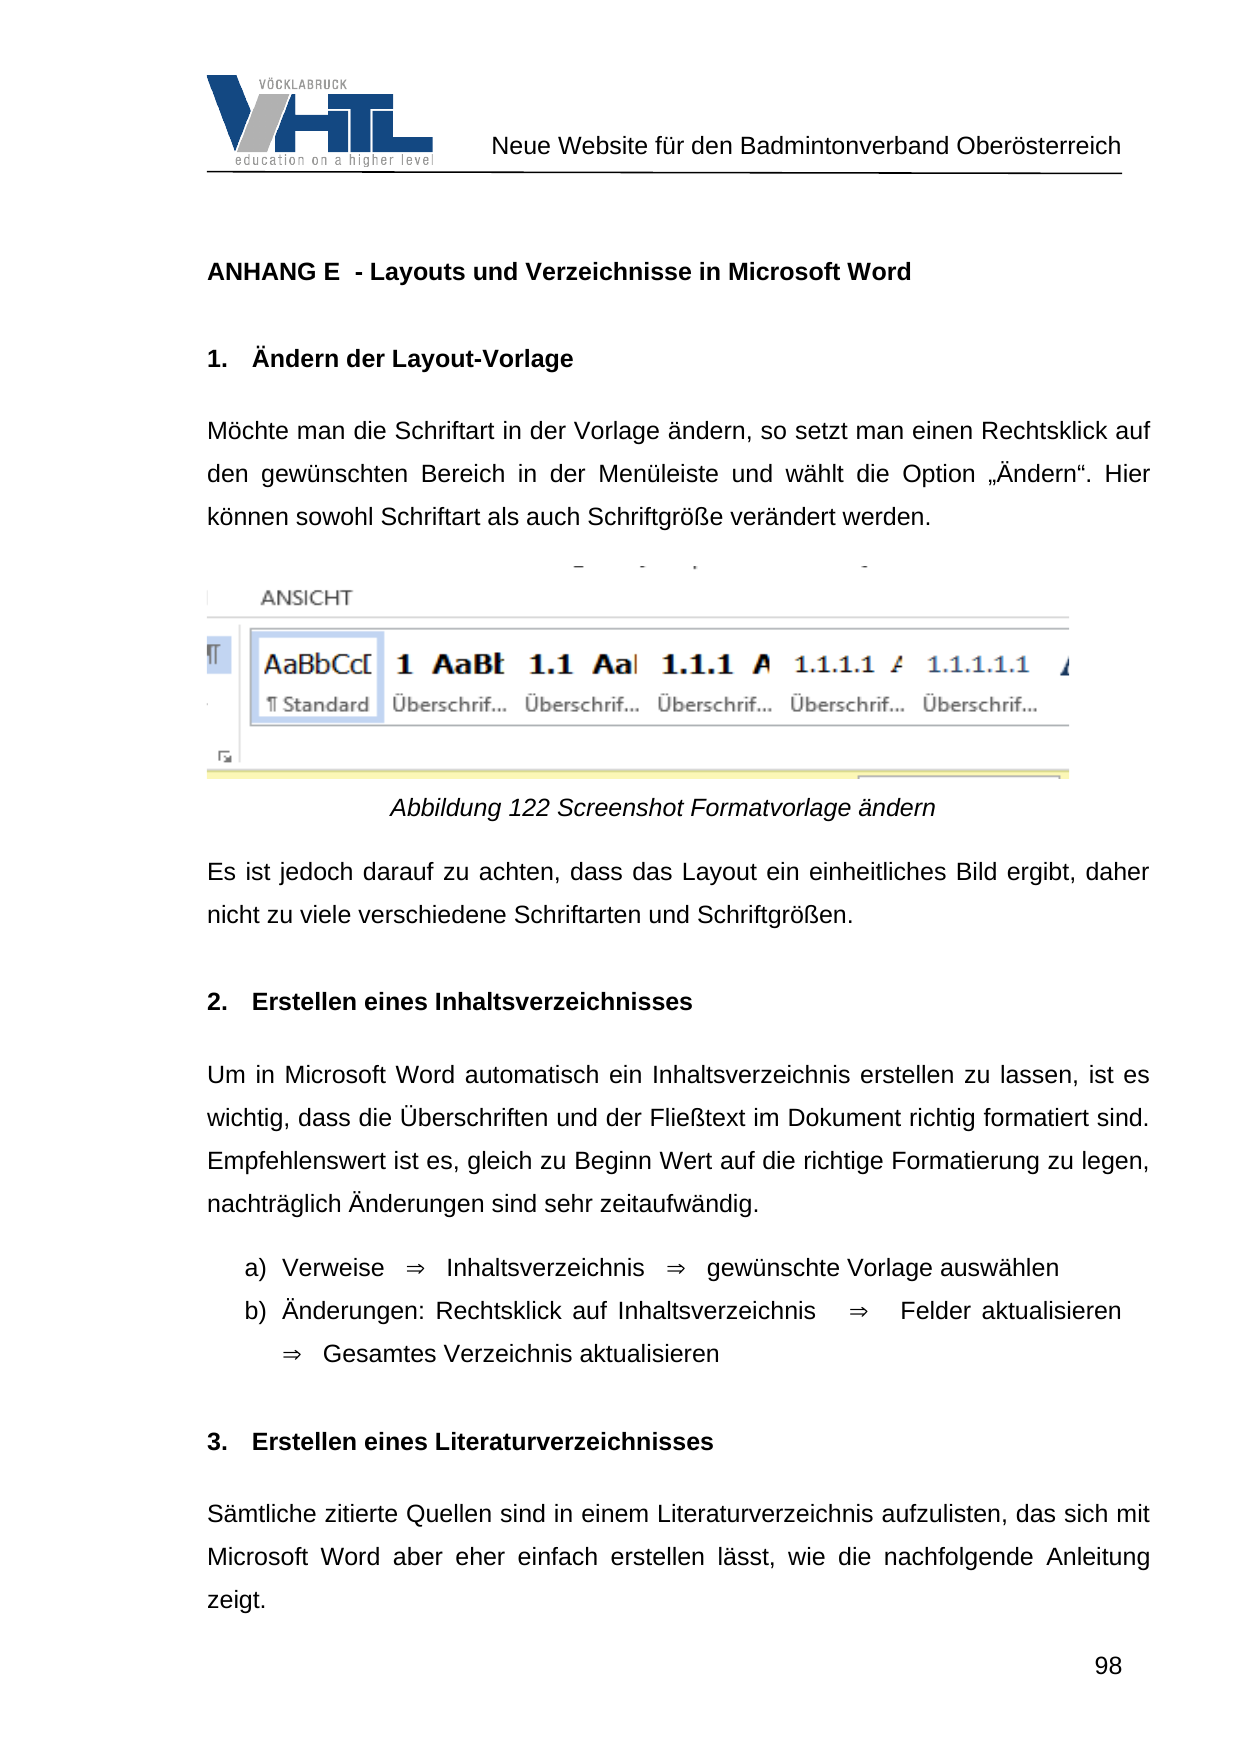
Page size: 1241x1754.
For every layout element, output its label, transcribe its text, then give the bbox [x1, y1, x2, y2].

subtitle Erstellen eines Inhaltsverzeichnisses [207, 987, 1122, 1016]
subtitle Erstellen eines Literaturverzeichnisses [207, 1426, 1122, 1455]
picture [206, 566, 1070, 779]
list Änderungen: Rechtsklick auf Inhaltsverzeichnis Felder aktualisieren Gesamtes Verzeichnis aktualisieren [244, 1296, 1122, 1368]
subtitle - Layouts und Verzeichnisse in Microsoft Word [207, 257, 1122, 286]
text Abbildung 122 Screenshot Formatvorlage ändern [207, 793, 1122, 822]
text Möchte man die Schriftart in der Vorlage ändern, so setzt man einen Rechtsklick auf den gewünschten Bereich in der Menüleiste und wählt die Option „Ändern“. Hier können sowohl Schriftart als auch Schriftgröße verändert werden. [207, 416, 1152, 531]
list Verweise Inhaltsverzeichnis gewünschte Vorlage auswählen [244, 1253, 1122, 1282]
text Sämtliche zitierte Quellen sind in einem Literaturverzeichnis aufzulisten, das sich mit Microsoft Word aber eher einfach erstellen lässt, wie die nachfolgende Anleitung zeigt. [207, 1499, 1152, 1614]
subtitle Ändern der Layout-Vorlage [207, 344, 1122, 372]
text Um in Microsoft Word automatisch ein Inhaltsverzeichnis erstellen zu lassen, ist es wichtig, dass die Überschriften und der Fließtext im Dokument richtig formatiert sind. Empfehlenswert ist es, gleich zu Beginn Wert auf die richtige Formatierung zu legen, nachträglich Änderungen sind sehr zeitaufwändig. [207, 1060, 1152, 1218]
picture [206, 75, 433, 167]
text Es ist jedoch darauf zu achten, dass das Layout ein einheitliches Bild ergibt, daher nicht zu viele verschiedene Schriftarten und Schriftgrößen. [207, 857, 1152, 929]
